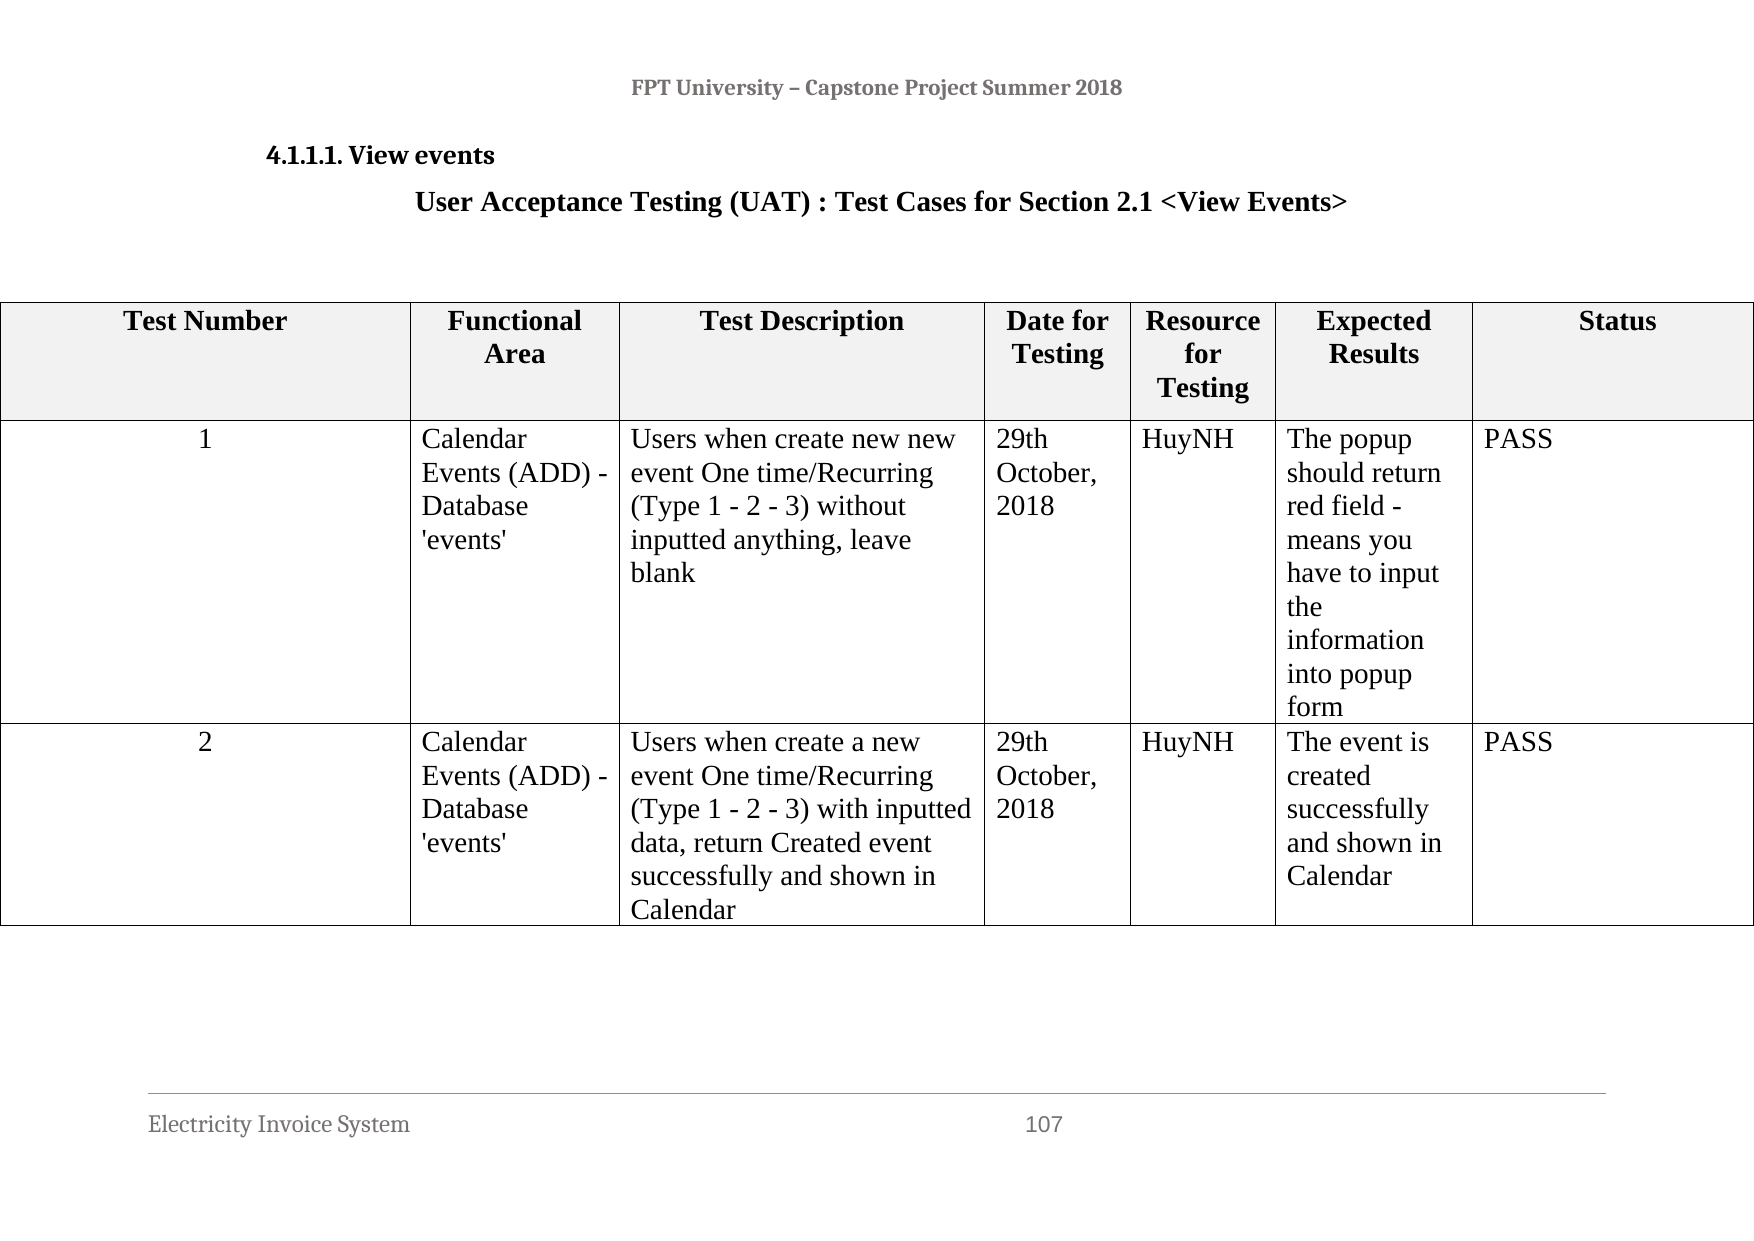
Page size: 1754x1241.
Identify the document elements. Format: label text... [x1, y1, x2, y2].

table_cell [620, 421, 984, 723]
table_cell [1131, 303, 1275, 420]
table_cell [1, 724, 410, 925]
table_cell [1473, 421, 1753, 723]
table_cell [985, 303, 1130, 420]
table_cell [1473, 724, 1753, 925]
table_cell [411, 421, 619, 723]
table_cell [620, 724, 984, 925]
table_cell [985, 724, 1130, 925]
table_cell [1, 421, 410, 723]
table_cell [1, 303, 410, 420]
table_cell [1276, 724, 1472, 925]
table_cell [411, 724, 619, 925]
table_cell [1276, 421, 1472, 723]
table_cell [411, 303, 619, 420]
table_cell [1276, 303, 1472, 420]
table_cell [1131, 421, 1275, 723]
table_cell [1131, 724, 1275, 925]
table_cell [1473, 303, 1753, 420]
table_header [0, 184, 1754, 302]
list View events [266, 140, 1606, 171]
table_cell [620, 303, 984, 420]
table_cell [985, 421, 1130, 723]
